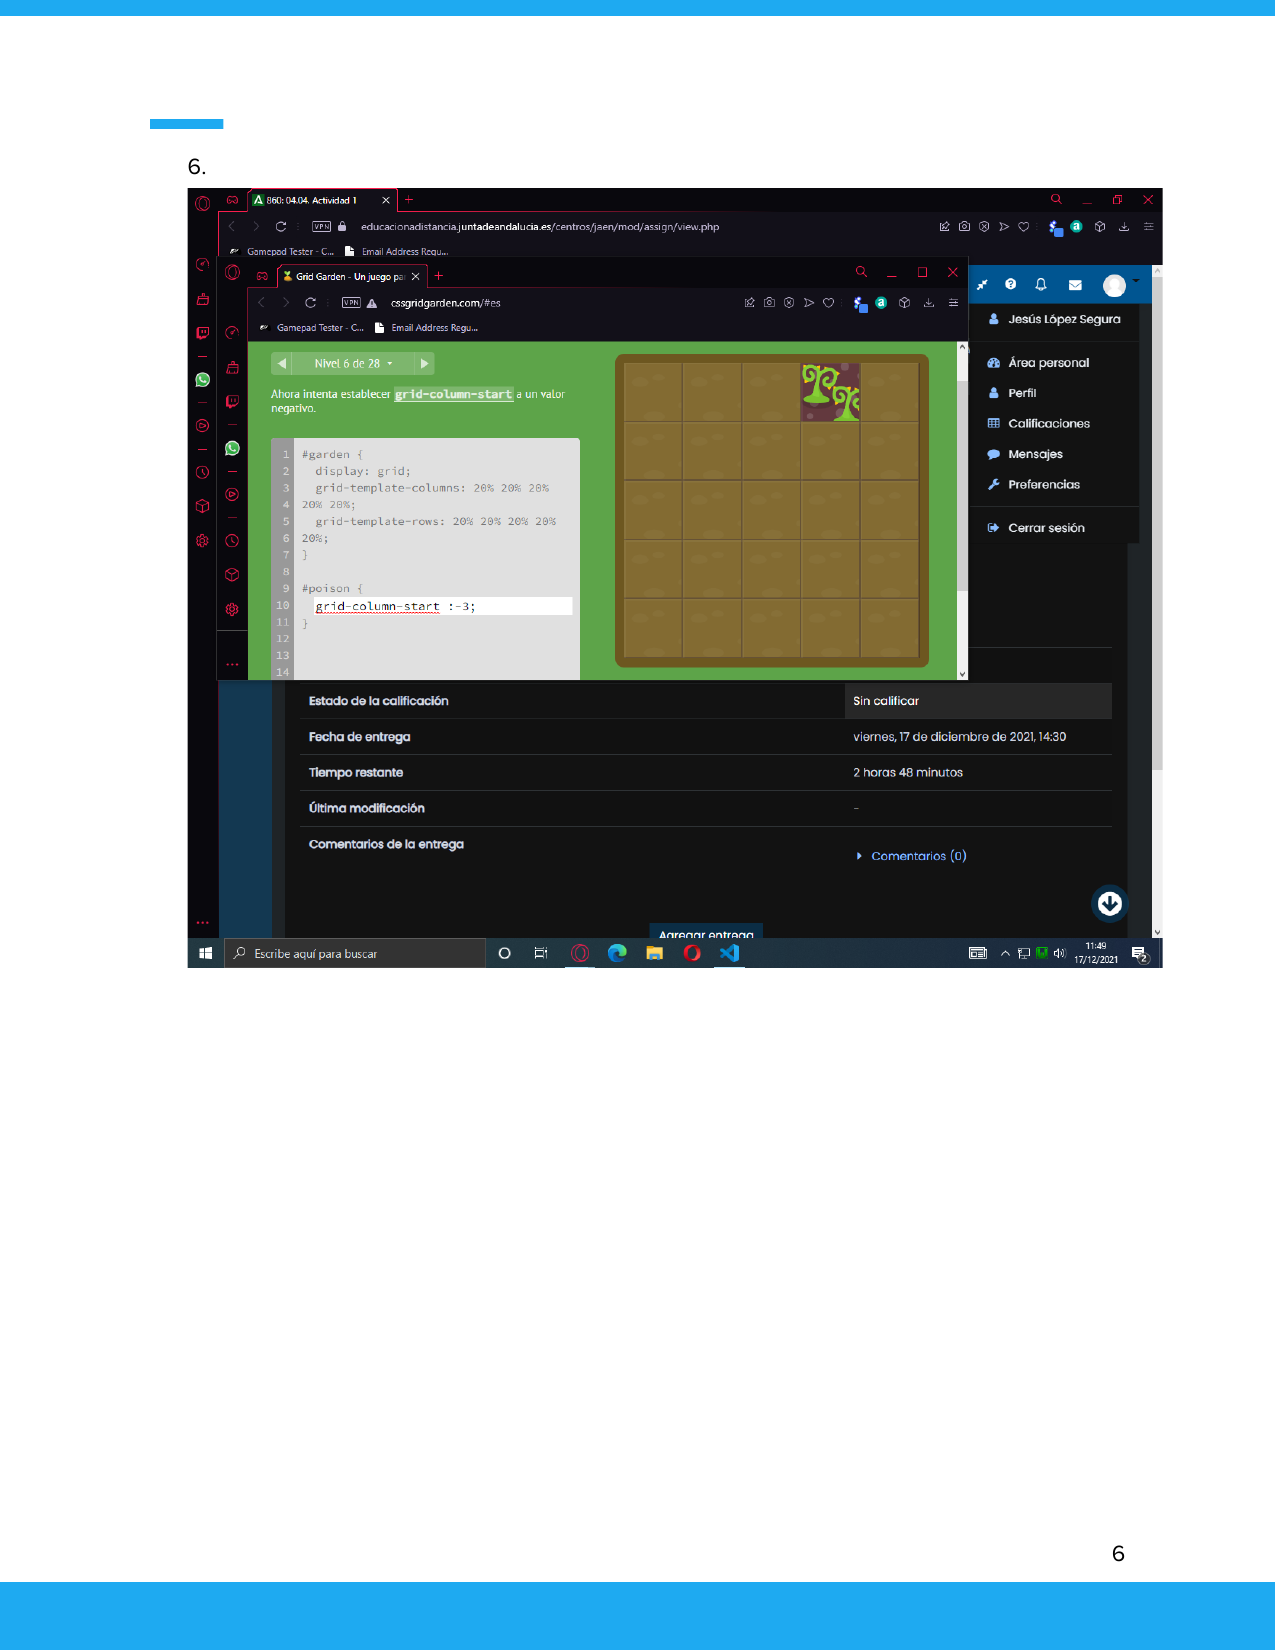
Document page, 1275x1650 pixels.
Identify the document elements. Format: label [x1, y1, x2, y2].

picture [187, 188, 1163, 968]
picture [0, 0, 1275, 16]
picture [150, 119, 224, 129]
picture [0, 1582, 1275, 1650]
